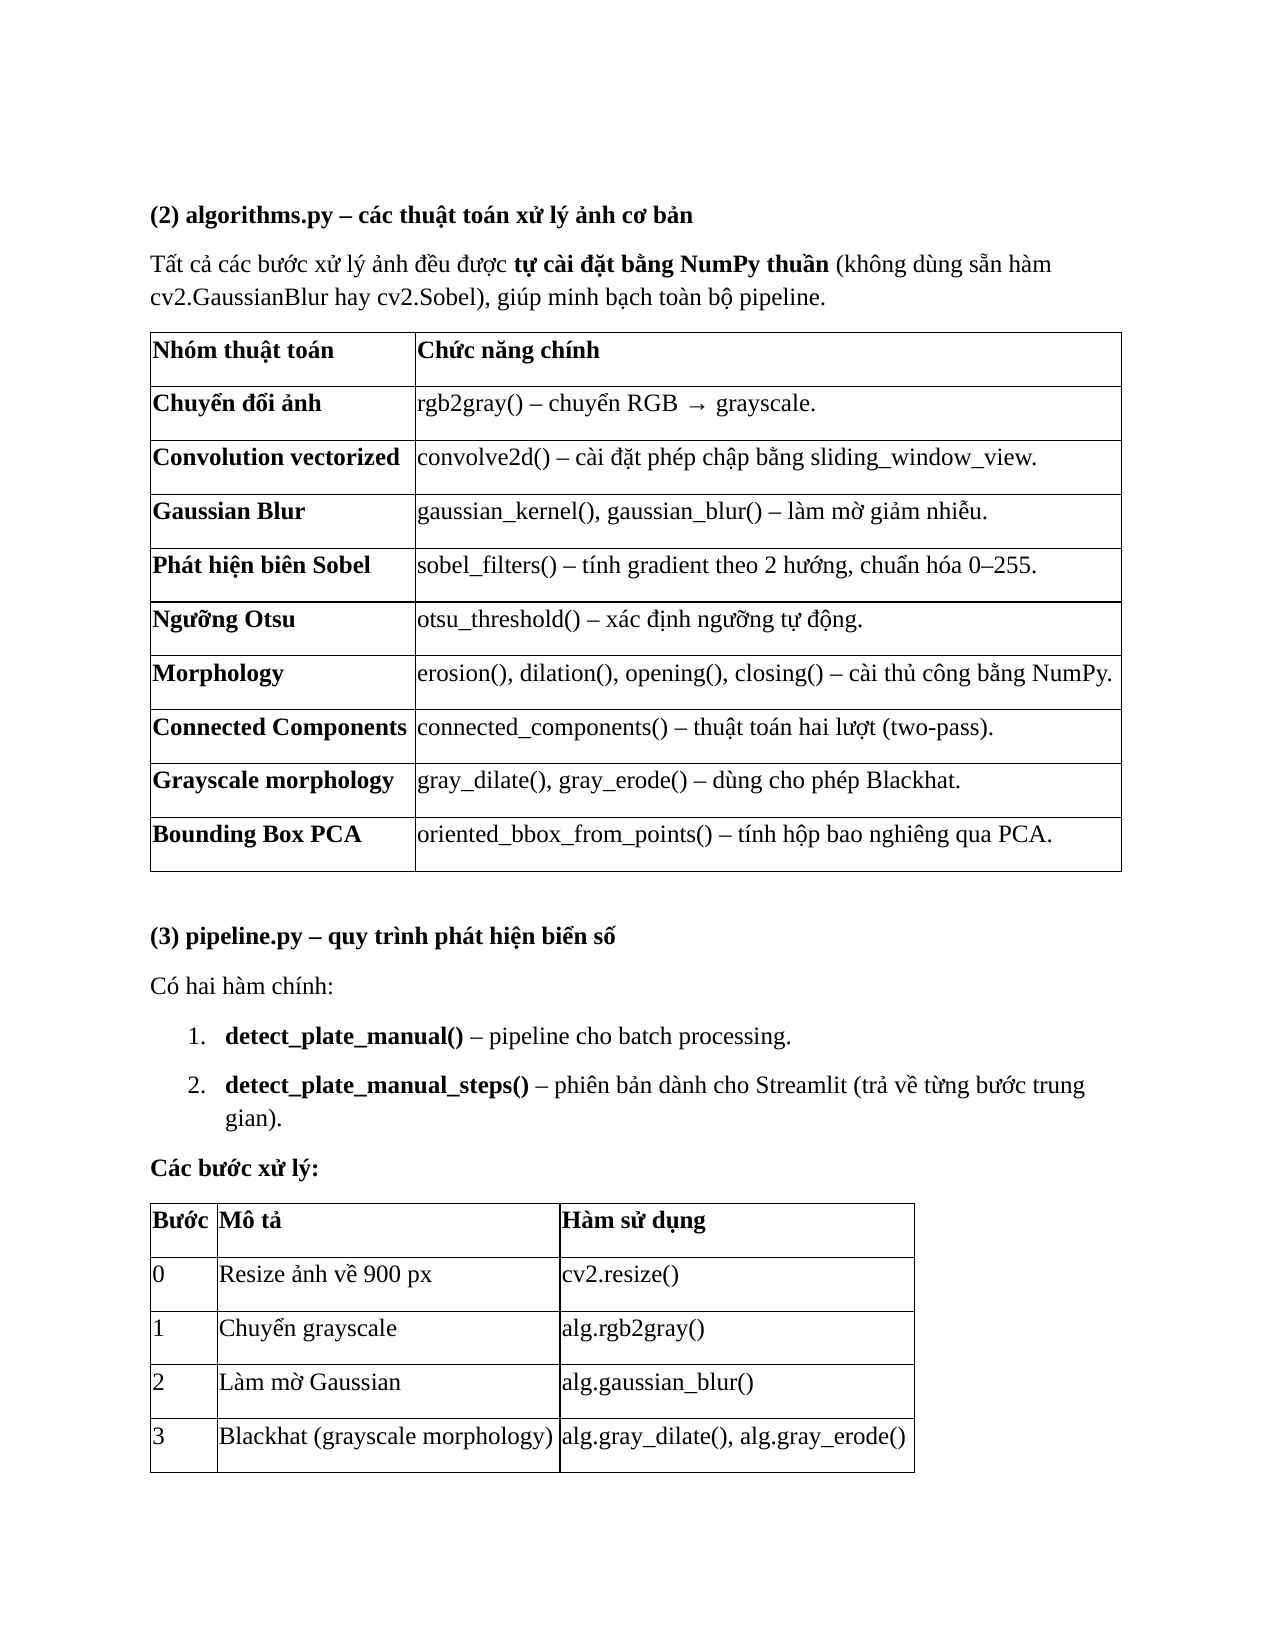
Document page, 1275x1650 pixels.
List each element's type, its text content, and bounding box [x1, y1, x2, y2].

table_cell gray_dilate(), gray_erode() – dùng cho phép Blackhat. [416, 764, 1121, 817]
table_cell 0 [151, 1258, 217, 1311]
table_header Hàm sử dụng [561, 1204, 914, 1257]
table_cell alg.gray_dilate(), alg.gray_erode() [561, 1419, 914, 1472]
table_cell cv2.resize() [561, 1258, 914, 1311]
table_header Mô tả [218, 1204, 559, 1257]
table_cell otsu_threshold() – xác định ngưỡng tự động. [416, 603, 1121, 655]
table_cell Ngưỡng Otsu [151, 603, 415, 655]
table_cell oriented_bbox_from_points() – tính hộp bao nghiêng qua PCA. [416, 818, 1121, 871]
table_header Chức năng chính [416, 333, 1121, 386]
table_cell Gaussian Blur [151, 495, 415, 547]
table_cell connected_components() – thuật toán hai lượt (two-pass). [416, 710, 1121, 763]
table_cell 3 [151, 1419, 217, 1472]
text (2) algorithms.py – các thuật toán xử lý ảnh cơ bản [150, 200, 1125, 228]
table_cell Morphology [151, 656, 415, 709]
table_cell 2 [151, 1365, 217, 1418]
text Có hai hàm chính: [150, 971, 1125, 1000]
table_header Bước [151, 1204, 217, 1257]
table_cell Phát hiện biên Sobel [151, 549, 415, 601]
text Tất cả các bước xử lý ảnh đều được tự cài đặt bằng NumPy thuần (không dùng sẵn hàm cv2.GaussianBlur hay cv2.Sobel), giúp minh bạch toàn bộ pipeline. [150, 249, 1125, 311]
table_cell alg.rgb2gray() [561, 1312, 914, 1364]
table_cell 1 [151, 1312, 217, 1364]
table_cell alg.gaussian_blur() [561, 1365, 914, 1418]
table_cell Chuyển grayscale [218, 1312, 559, 1364]
table_cell Blackhat (grayscale morphology) [218, 1419, 559, 1472]
text Các bước xử lý: [150, 1153, 1125, 1182]
text (3) pipeline.py – quy trình phát hiện biển số [150, 921, 1125, 950]
table_cell erosion(), dilation(), opening(), closing() – cài thủ công bằng NumPy. [416, 656, 1121, 709]
table_cell Resize ảnh về 900 px [218, 1258, 559, 1311]
table_cell sobel_filters() – tính gradient theo 2 hướng, chuẩn hóa 0–255. [416, 549, 1121, 601]
table_cell Connected Components [151, 710, 415, 763]
table_cell Chuyển đổi ảnh [151, 387, 415, 440]
table_cell Bounding Box PCA [151, 818, 415, 871]
table_cell Làm mờ Gaussian [218, 1365, 559, 1418]
table_cell gaussian_kernel(), gaussian_blur() – làm mờ giảm nhiễu. [416, 495, 1121, 547]
table_cell Grayscale morphology [151, 764, 415, 817]
table_cell convolve2d() – cài đặt phép chập bằng sliding_window_view. [416, 441, 1121, 494]
table_cell rgb2gray() – chuyển RGB → grayscale. [416, 387, 1121, 440]
table_cell Convolution vectorized [151, 441, 415, 494]
list detect_plate_manual_steps() – phiên bản dành cho Streamlit (trả về từng bước trung gian). [187, 1070, 1125, 1132]
list detect_plate_manual() – pipeline cho batch processing. [187, 1021, 1125, 1049]
table_header Nhóm thuật toán [151, 333, 415, 386]
